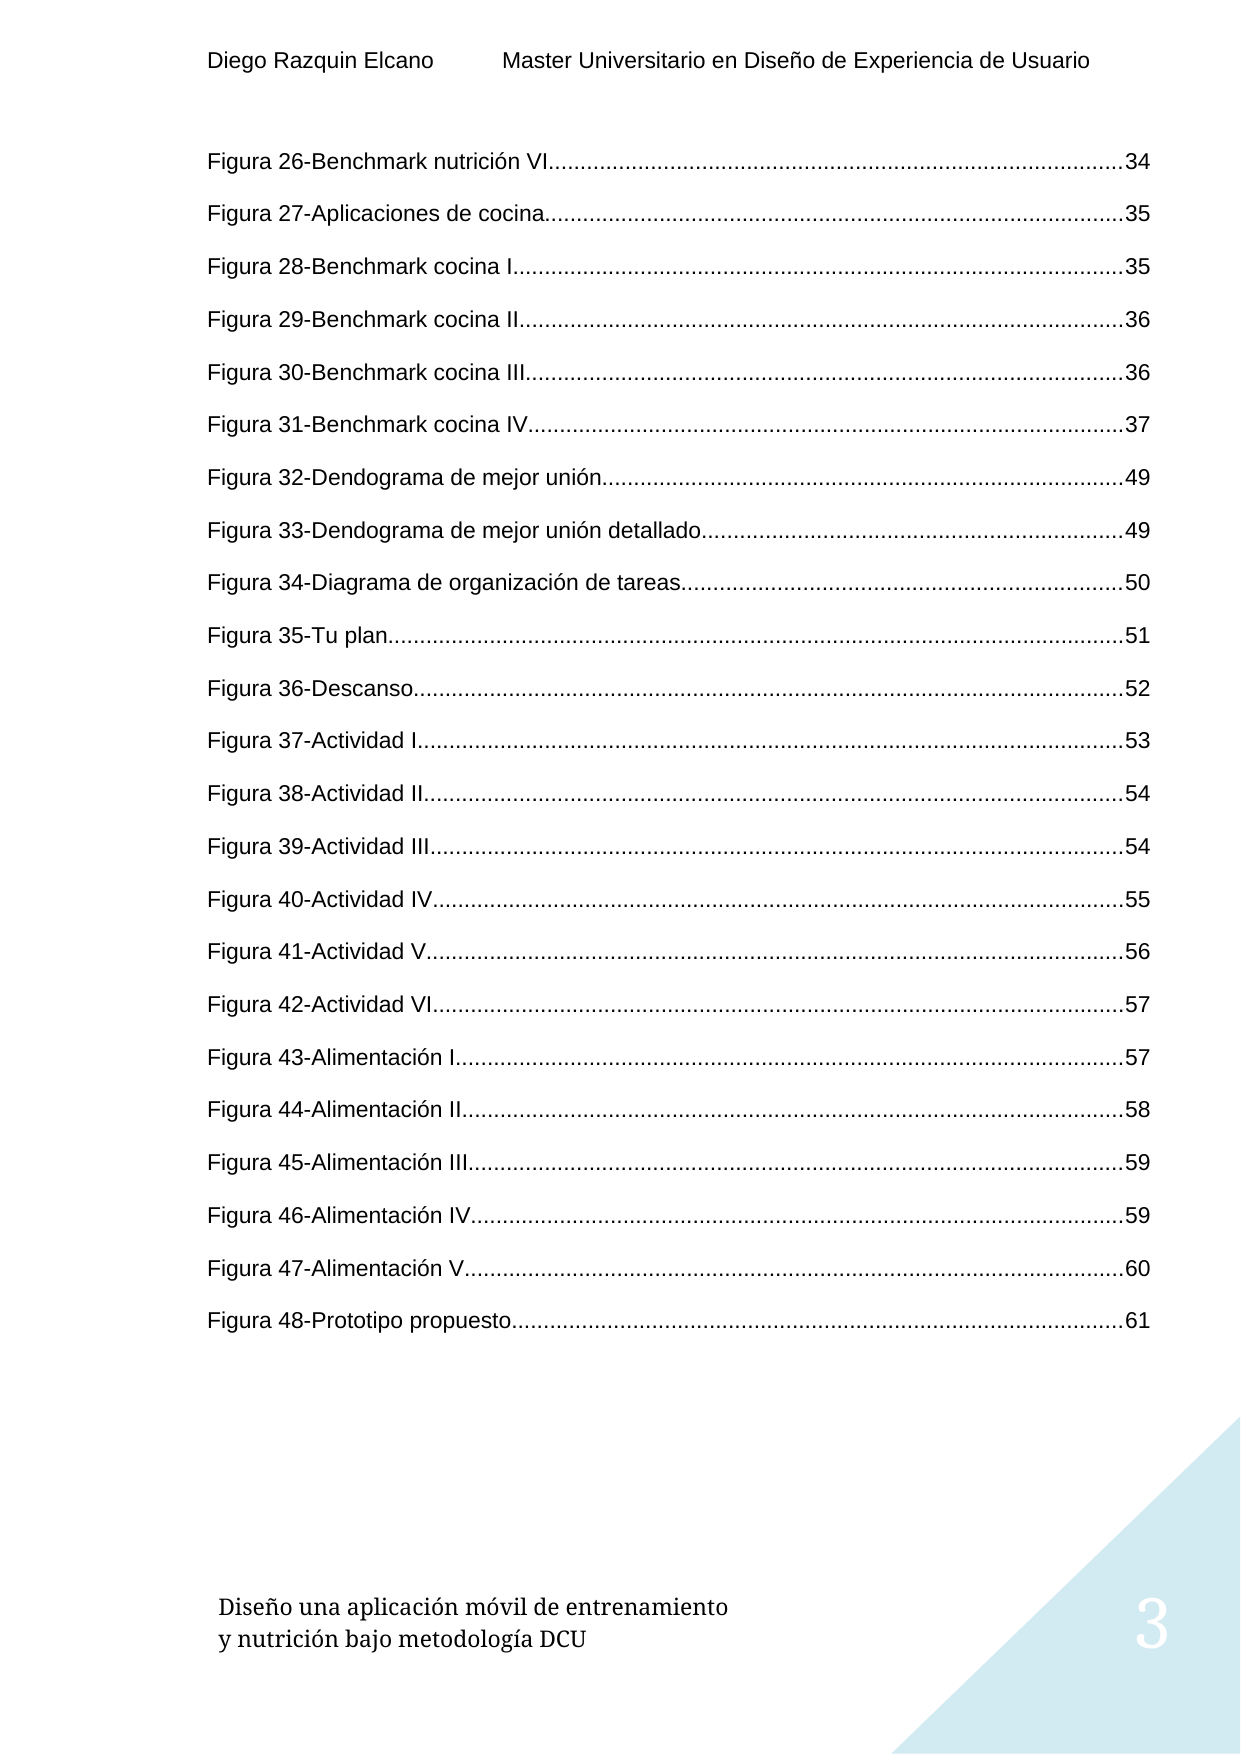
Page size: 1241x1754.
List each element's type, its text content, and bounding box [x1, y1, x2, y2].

text Figura 30-Benchmark cocina III 36 [207, 358, 1152, 385]
text Figura 29-Benchmark cocina II 36 [207, 306, 1152, 332]
text Figura 47-Alimentación V 60 [207, 1254, 1152, 1281]
text Figura 44-Alimentación II 58 [207, 1096, 1152, 1123]
text Figura 41-Actividad V 56 [207, 938, 1152, 965]
text Figura 38-Actividad II 54 [207, 780, 1152, 807]
text Figura 33-Dendograma de mejor unión detallado 49 [207, 517, 1152, 543]
text Figura 48-Prototipo propuesto 61 [207, 1307, 1152, 1334]
text Figura 34-Diagrama de organización de tareas 50 [207, 569, 1152, 596]
text Figura 26-Benchmark nutrición VI 34 [207, 148, 1152, 174]
text Figura 40-Actividad IV 55 [207, 886, 1152, 912]
text Figura 46-Alimentación IV 59 [207, 1202, 1152, 1228]
text Figura 43-Alimentación I 57 [207, 1044, 1152, 1070]
text Figura 39-Actividad III 54 [207, 833, 1152, 859]
text Figura 28-Benchmark cocina I 35 [207, 253, 1152, 279]
text Figura 31-Benchmark cocina IV 37 [207, 411, 1152, 438]
text Figura 45-Alimentación III 59 [207, 1149, 1152, 1176]
text Figura 35-Tu plan 51 [207, 622, 1152, 648]
text Figura 32-Dendograma de mejor unión 49 [207, 464, 1152, 490]
text Figura 42-Actividad VI 57 [207, 991, 1152, 1017]
text Figura 36-Descanso 52 [207, 675, 1152, 701]
text Figura 37-Actividad I 53 [207, 727, 1152, 754]
text Figura 27-Aplicaciones de cocina 35 [207, 200, 1152, 227]
